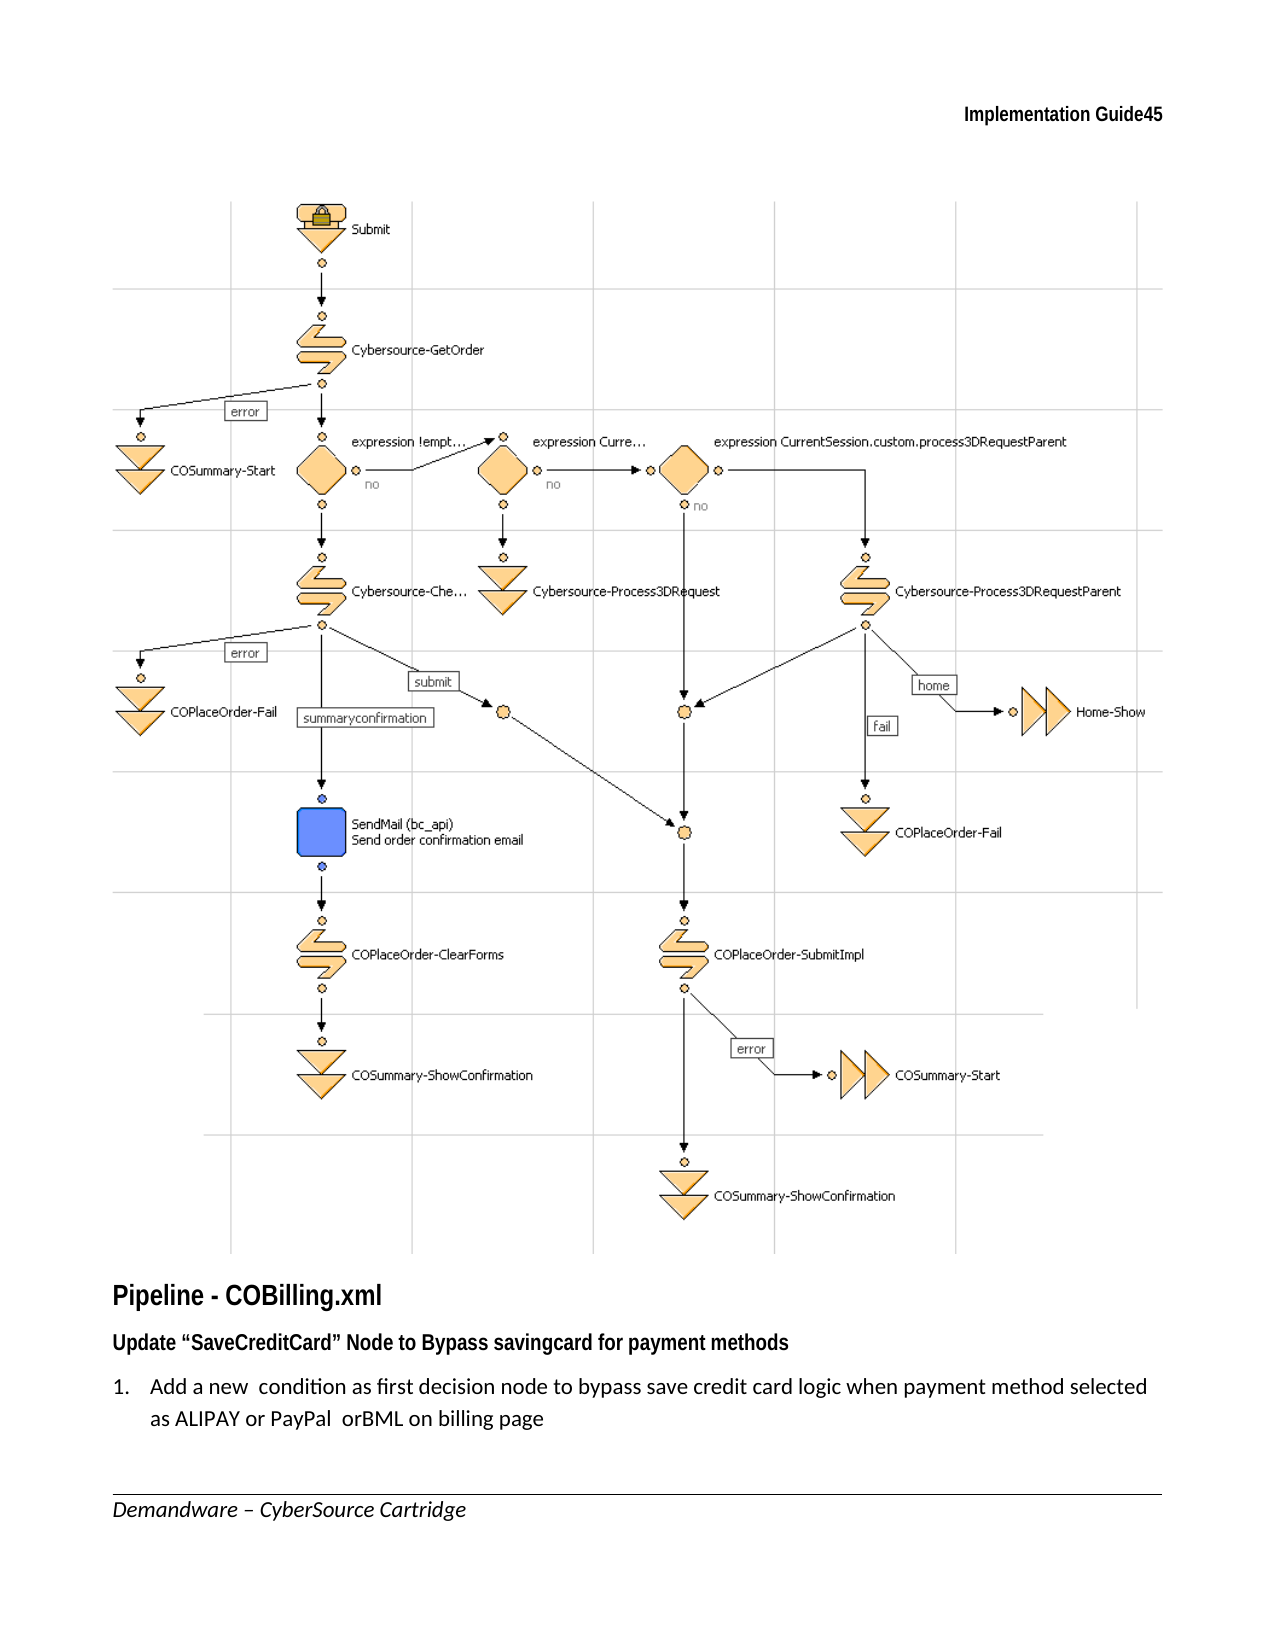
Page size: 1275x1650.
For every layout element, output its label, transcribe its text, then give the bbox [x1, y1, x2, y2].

list Add a new condition as first decision node to bypass save credit card logic when payment method selected as ALIPAY or PayPal orBML on billing page [112, 1372, 1162, 1432]
subtitle Pipeline - COBilling.xml [112, 1278, 1162, 1312]
picture [112, 198, 1163, 1254]
subtitle Update “SaveCreditCard” Node to Bypass savingcard for payment methods [112, 1329, 1162, 1356]
